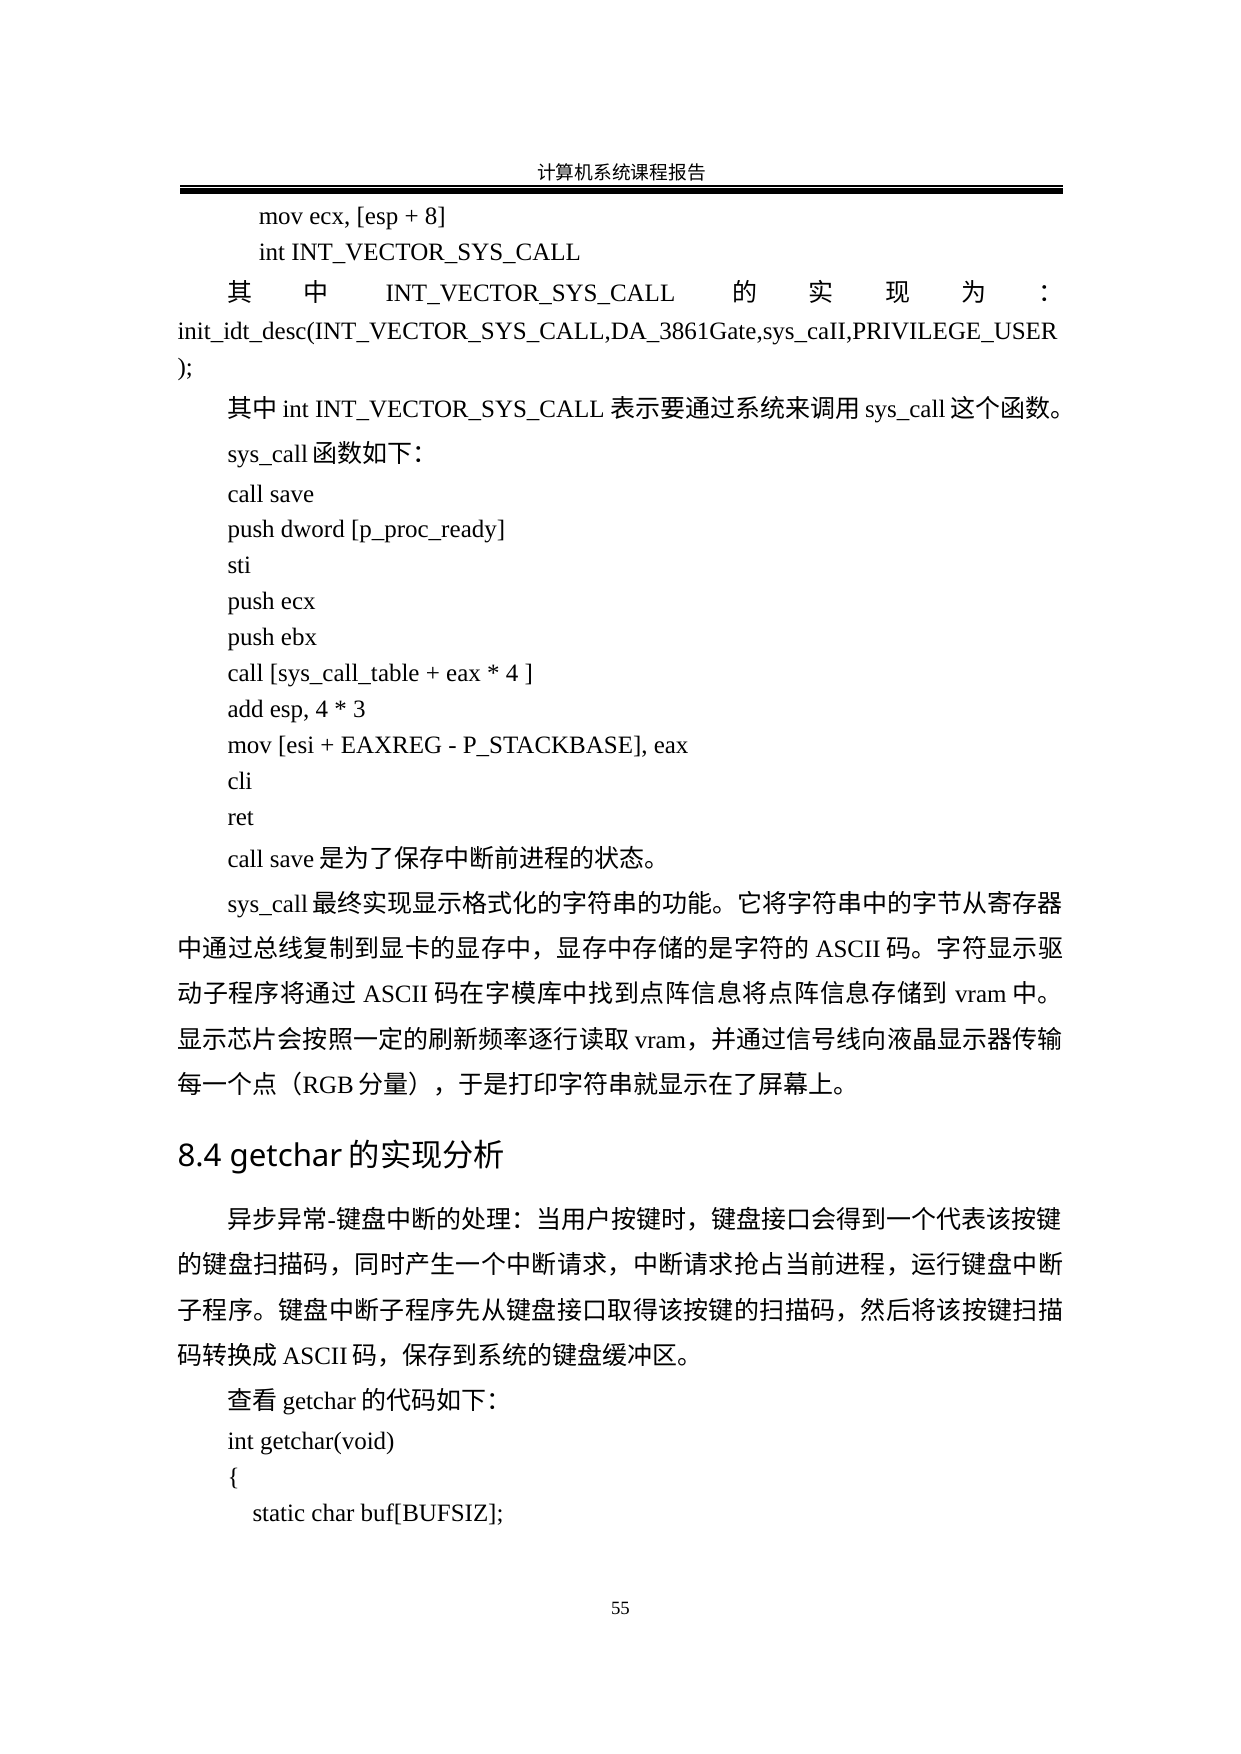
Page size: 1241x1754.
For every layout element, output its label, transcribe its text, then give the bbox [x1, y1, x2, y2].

text int INT_VECTOR_SYS_CALL [177, 237, 1063, 266]
text push ecx [177, 586, 1063, 615]
text 异步异常-键盘中断的处理：当用户按键时，键盘接口会得到一个代表该按键 的键盘扫描码，同时产生一个中断请求，中断请求抢占当前进程，运行键盘中断子程序。键盘中断子程序先从键盘接口取得该按键的扫描码，然后将该按键扫描码转换成ASCII码，保存到系统的键盘缓冲区。 [177, 1199, 1063, 1372]
text sys_call函数如下： [177, 433, 1063, 469]
text 其中INT_VECTOR_SYS_CALL的实现为：init_idt_desc(INT_VECTOR_SYS_CALL,DA_3861Gate,sys_caII,PRIVILEGE_USER); [177, 273, 1063, 381]
text sys_call最终实现显示格式化的字符串的功能。它将字符串中的字节从寄存器中通过总线复制到显卡的显存中，显存中存储的是字符的ASCII码。字符显示驱动子程序将通过ASCII码在字模库中找到点阵信息将点阵信息存储到vram中。显示芯片会按照一定的刷新频率逐行读取vram，并通过信号线向液晶显示器传输每一个点（RGB分量），于是打印字符串就显示在了屏幕上。 [177, 883, 1063, 1101]
text add esp, 4 * 3 [177, 694, 1063, 723]
text static char buf[BUFSIZ]; [177, 1498, 1063, 1527]
text int getchar(void) [177, 1426, 1063, 1455]
text push dword [p_proc_ready] [177, 514, 1063, 543]
text sti [177, 551, 1063, 579]
subtitle 8.4 getchar的实现分析 [177, 1135, 1063, 1174]
text cli [177, 766, 1063, 795]
text { [177, 1462, 1063, 1491]
text call save [177, 479, 1063, 507]
text call [sys_call_table + eax * 4 ] [177, 658, 1063, 687]
text 查看getchar的代码如下： [177, 1381, 1063, 1417]
text push ebx [177, 622, 1063, 651]
text call save是为了保存中断前进程的状态。 [177, 838, 1063, 874]
text mov [esi + EAXREG - P_STACKBASE], eax [177, 730, 1063, 759]
text 其中int INT_VECTOR_SYS_CALL表示要通过系统来调用sys_call这个函数。 [177, 388, 1063, 424]
text mov ecx, [esp + 8] [177, 201, 1063, 229]
text ret [177, 802, 1063, 831]
